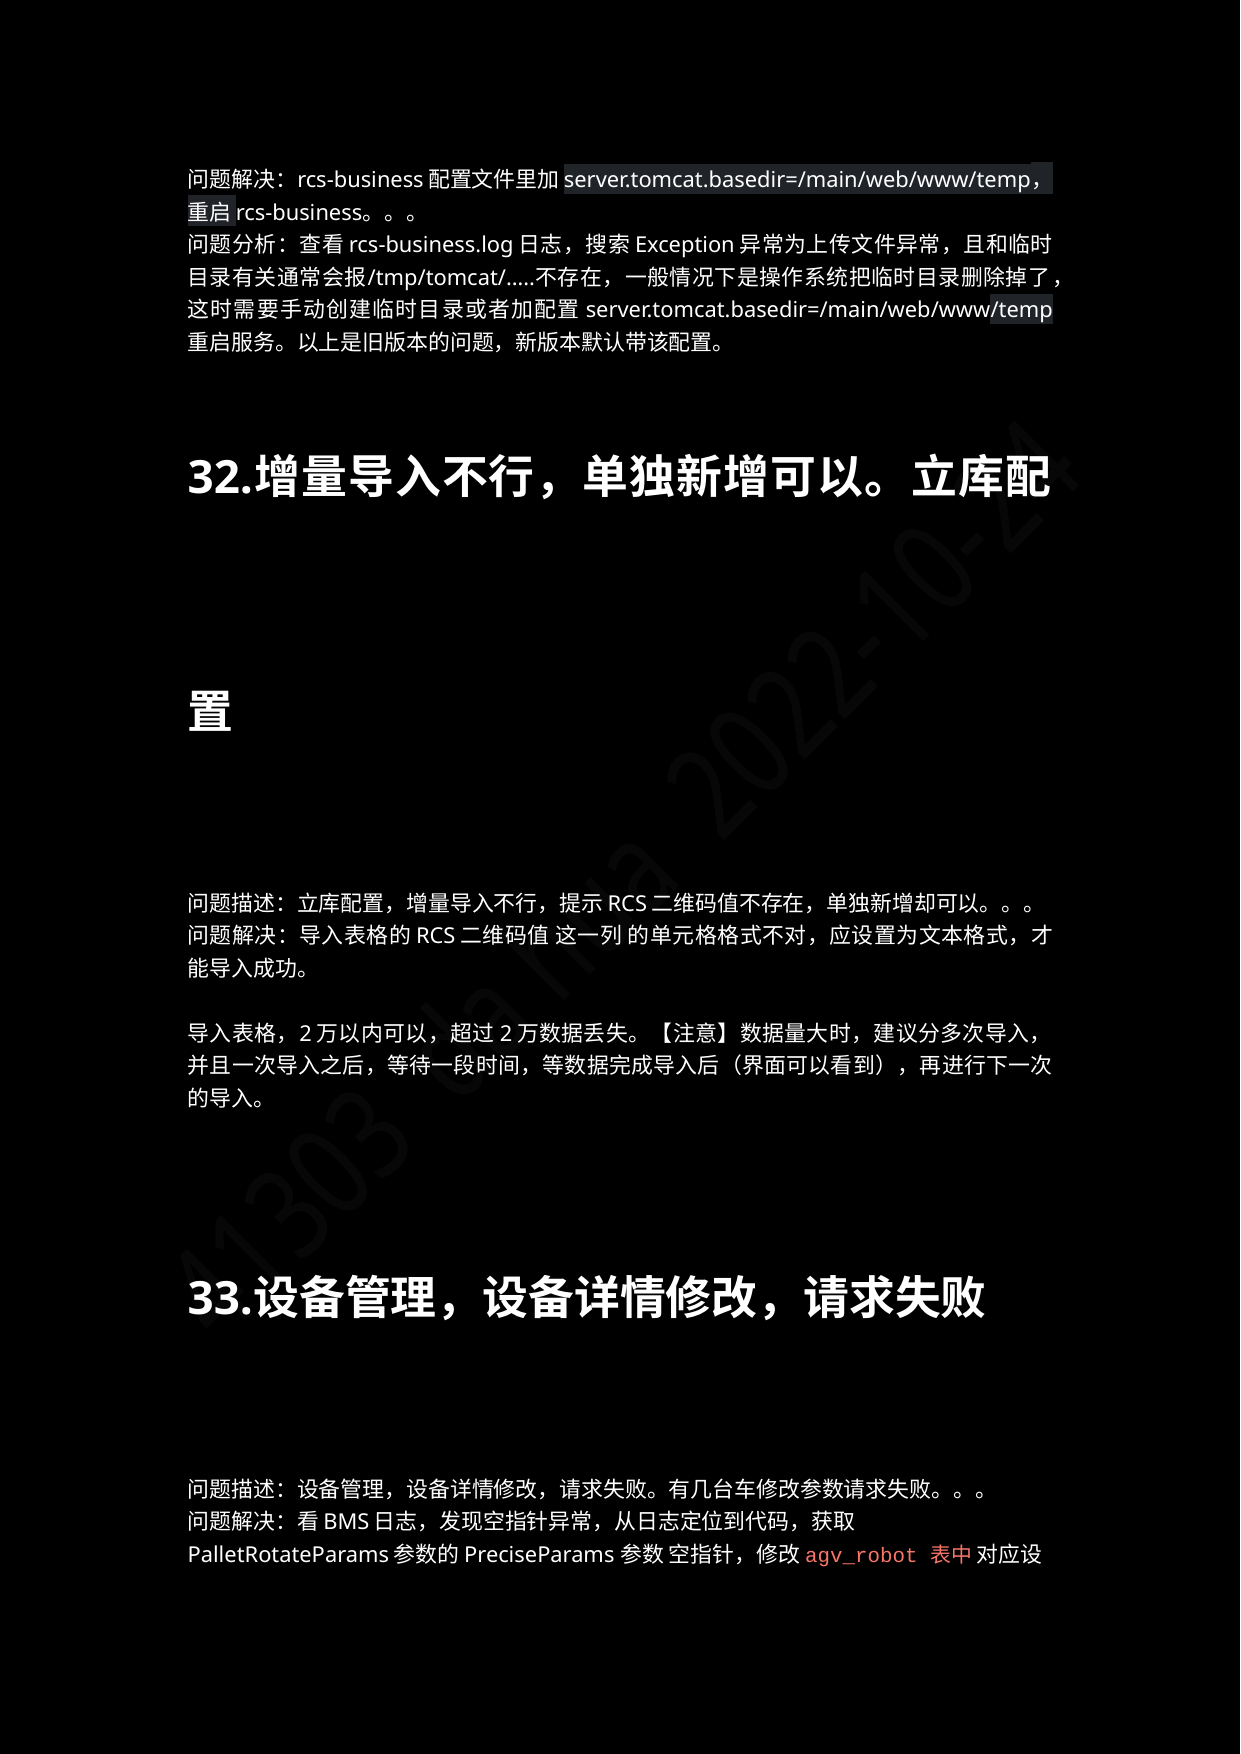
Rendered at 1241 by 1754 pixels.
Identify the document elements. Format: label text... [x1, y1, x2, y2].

text 问题描述：立库配置，增量导入不行，提示RCS二维码值不存在，单独新增却可以。。。 [187, 885, 1053, 918]
text 问题解决：rcs-business配置文件里加server.tomcat.basedir=/main/web/www/temp，重启rcs-business。。。 [187, 162, 1053, 227]
text 问题描述：设备管理，设备详情修改，请求失败。有几台车修改参数请求失败。。。 [187, 1471, 1053, 1504]
subtitle 32.增量导入不行，单独新增可以。立库配置 [187, 425, 1053, 757]
text 问题分析：查看rcs-business.log日志，搜索Exception异常为上传文件异常，且和临时目录有关通常会报/tmp/tomcat/…..不存在，一般情况下是操作系统把临时目录删除掉了，这时需要手动创建临时目录或者加配置server.tomcat.basedir=/main/web/www/temp重启服务。以上是旧版本的问题，新版本默认带该配置。 [187, 227, 1053, 357]
subtitle 33.设备管理，设备详情修改，请求失败 [187, 1246, 1053, 1343]
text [187, 1504, 1053, 1569]
text 问题解决：导入表格的RCS二维码值 这一列 的单元格格式不对，应设置为文本格式，才能导入成功。 [187, 918, 1053, 983]
text 导入表格，2万以内可以，超过2万数据丢失。【注意】数据量大时，建议分多次导入，并且一次导入之后，等待一段时间，等数据完成导入后（界面可以看到），再进行下一次的导入。 [187, 1015, 1053, 1113]
